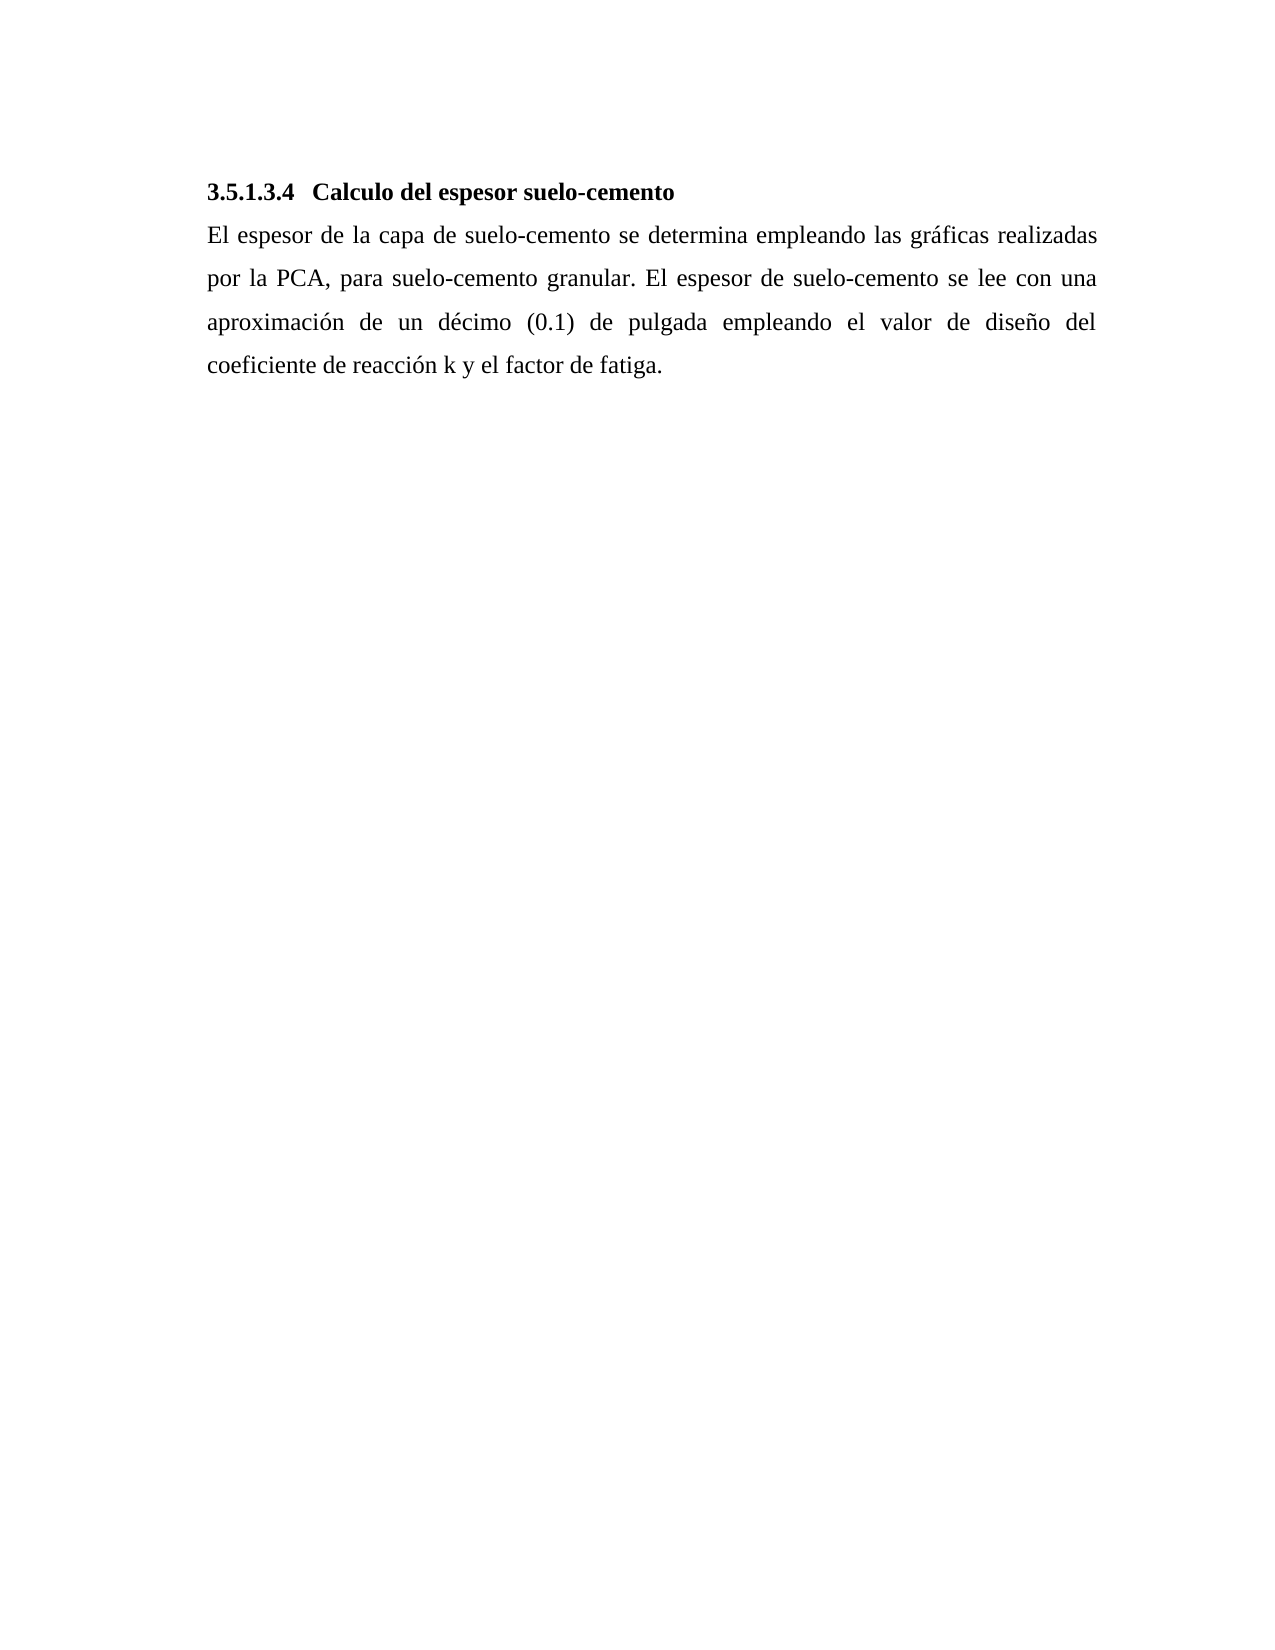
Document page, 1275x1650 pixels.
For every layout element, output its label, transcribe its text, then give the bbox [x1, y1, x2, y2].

text El espesor de la capa de suelo-cemento se determina empleando las gráficas realizadas por la PCA, para suelo-cemento granular. El espesor de suelo-cemento se lee con una aproximación de un décimo (0.1) de pulgada empleando el valor de diseño del coeficiente de reacción k y el factor de fatiga. [207, 220, 1098, 378]
subtitle Calculo del espesor suelo-cemento [207, 177, 1098, 206]
